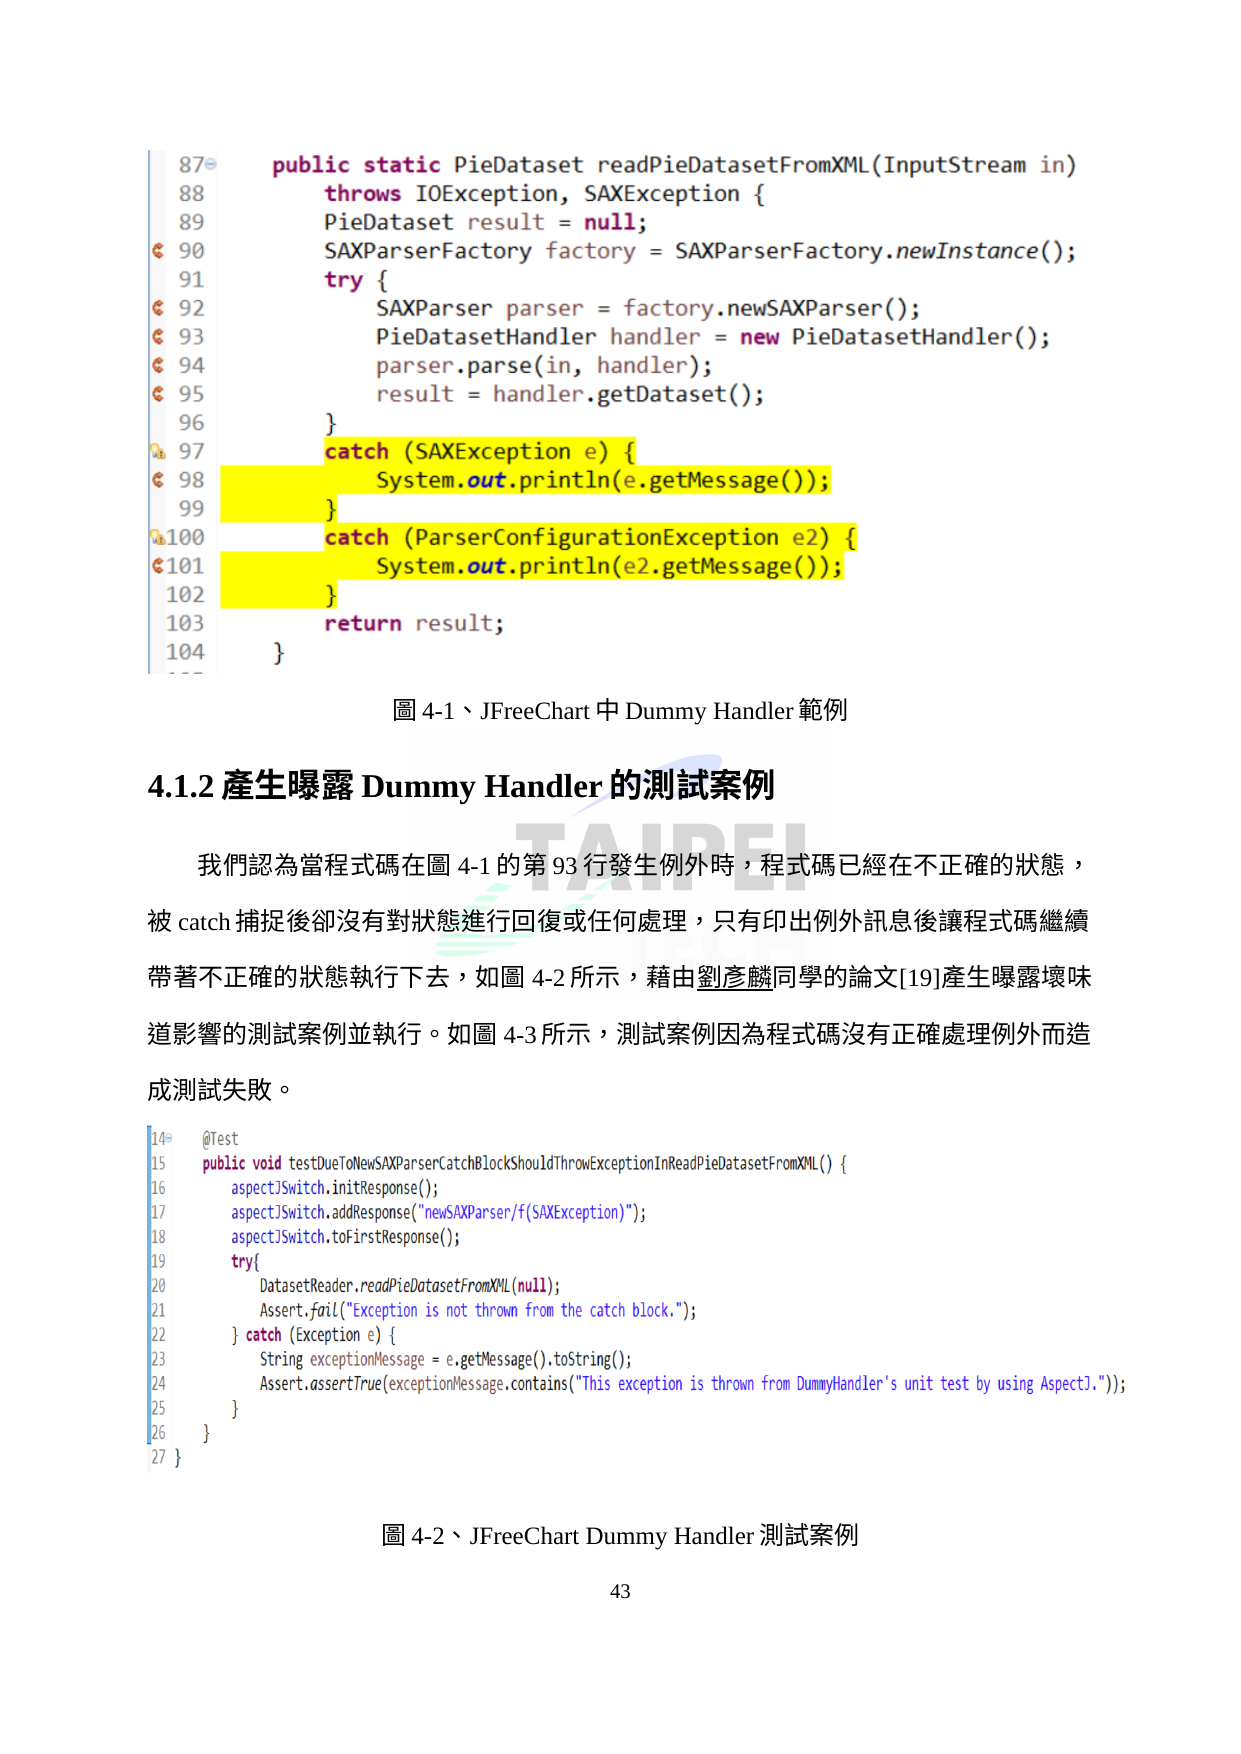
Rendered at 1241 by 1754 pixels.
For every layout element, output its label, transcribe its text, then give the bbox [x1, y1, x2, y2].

text 圖4-2、JFreeChart Dummy Handler測試案例 [148, 1515, 1092, 1552]
picture [148, 150, 1092, 674]
picture [147, 1125, 1129, 1473]
subtitle 4.1.2產生曝露Dummy Handler的測試案例 [148, 746, 1092, 821]
text 圖4-1、JFreeChart中Dummy Handler範例 [148, 690, 1092, 727]
text 我們認為當程式碼在圖4-1的第93行發生例外時，程式碼已經在不正確的狀態，被catch捕捉後卻沒有對狀態進行回復或任何處理，只有印出例外訊息後讓程式碼繼續帶著不正確的狀態執行下去，如圖4-2所示，藉由劉彥麟同學的論文[19]產生曝露壞味道影響的測試案例並執行。如圖4-3所示，測試案例因為程式碼沒有正確處理例外而造成測試失敗。 [148, 845, 1092, 1107]
